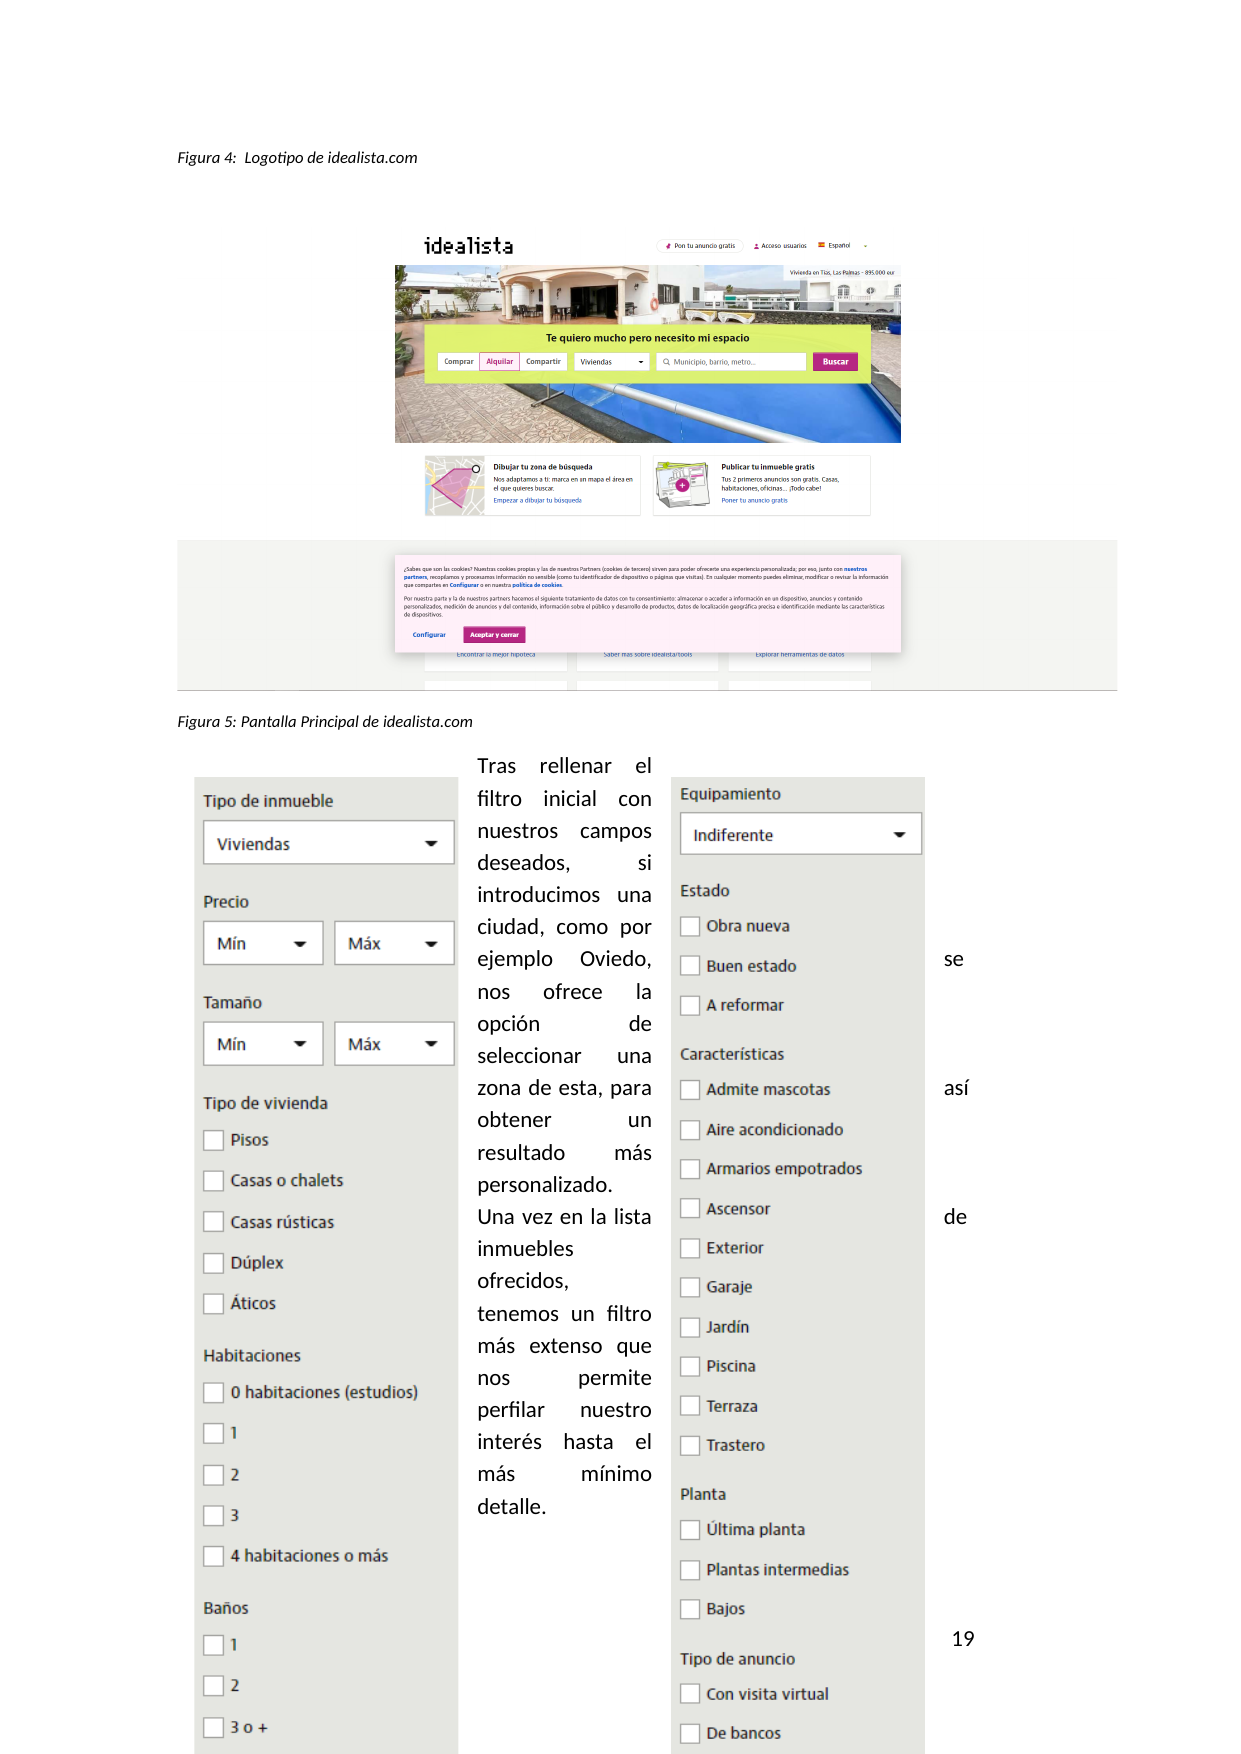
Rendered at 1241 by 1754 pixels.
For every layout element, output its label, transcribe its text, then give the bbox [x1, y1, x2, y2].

picture [671, 777, 925, 1754]
text Figura 5: Pantalla Principal de idealista.com [177, 711, 974, 732]
text Figura 4: Logotipo de idealista.com [177, 148, 974, 168]
picture [194, 777, 459, 1754]
picture [177, 227, 1118, 691]
text Tras rellenar el filtro inicial con nuestros campos deseados, si introducimos una ciudad, como por ejemplo Oviedo, se nos ofrece la opción de seleccionar una zona de esta, para así obtener un resultado más personalizado. Una vez en la lista de inmuebles ofrecidos, tenemos un filtro más extenso que nos permite perfilar nuestro interés hasta el más mínimo detalle. [177, 751, 974, 1520]
